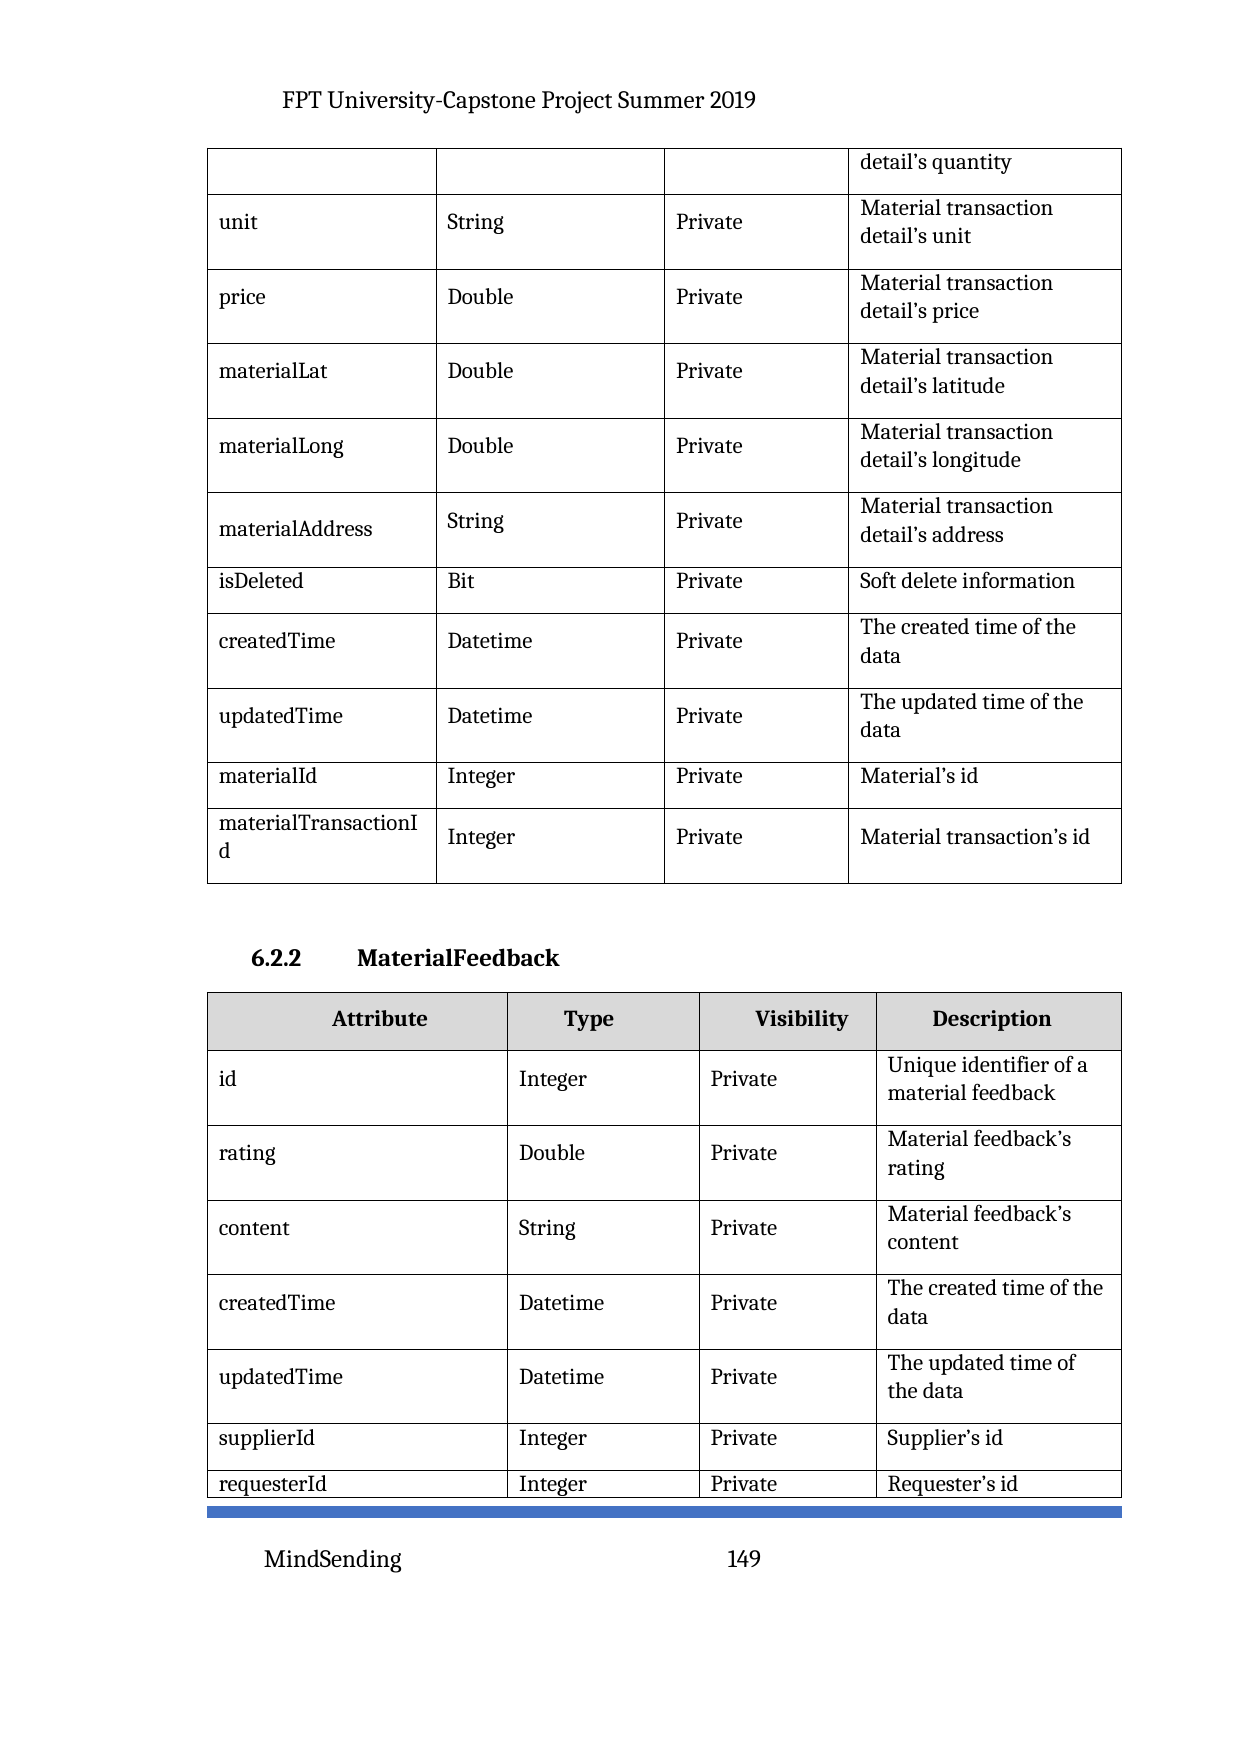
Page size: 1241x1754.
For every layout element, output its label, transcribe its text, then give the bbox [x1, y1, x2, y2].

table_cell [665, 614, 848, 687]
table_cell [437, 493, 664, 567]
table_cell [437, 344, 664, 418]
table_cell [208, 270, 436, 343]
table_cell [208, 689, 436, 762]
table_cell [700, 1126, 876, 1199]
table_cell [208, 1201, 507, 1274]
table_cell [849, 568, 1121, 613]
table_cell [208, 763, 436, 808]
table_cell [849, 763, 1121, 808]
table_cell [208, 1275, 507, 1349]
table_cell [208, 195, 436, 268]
subtitle MaterialFeedback [206, 944, 1122, 973]
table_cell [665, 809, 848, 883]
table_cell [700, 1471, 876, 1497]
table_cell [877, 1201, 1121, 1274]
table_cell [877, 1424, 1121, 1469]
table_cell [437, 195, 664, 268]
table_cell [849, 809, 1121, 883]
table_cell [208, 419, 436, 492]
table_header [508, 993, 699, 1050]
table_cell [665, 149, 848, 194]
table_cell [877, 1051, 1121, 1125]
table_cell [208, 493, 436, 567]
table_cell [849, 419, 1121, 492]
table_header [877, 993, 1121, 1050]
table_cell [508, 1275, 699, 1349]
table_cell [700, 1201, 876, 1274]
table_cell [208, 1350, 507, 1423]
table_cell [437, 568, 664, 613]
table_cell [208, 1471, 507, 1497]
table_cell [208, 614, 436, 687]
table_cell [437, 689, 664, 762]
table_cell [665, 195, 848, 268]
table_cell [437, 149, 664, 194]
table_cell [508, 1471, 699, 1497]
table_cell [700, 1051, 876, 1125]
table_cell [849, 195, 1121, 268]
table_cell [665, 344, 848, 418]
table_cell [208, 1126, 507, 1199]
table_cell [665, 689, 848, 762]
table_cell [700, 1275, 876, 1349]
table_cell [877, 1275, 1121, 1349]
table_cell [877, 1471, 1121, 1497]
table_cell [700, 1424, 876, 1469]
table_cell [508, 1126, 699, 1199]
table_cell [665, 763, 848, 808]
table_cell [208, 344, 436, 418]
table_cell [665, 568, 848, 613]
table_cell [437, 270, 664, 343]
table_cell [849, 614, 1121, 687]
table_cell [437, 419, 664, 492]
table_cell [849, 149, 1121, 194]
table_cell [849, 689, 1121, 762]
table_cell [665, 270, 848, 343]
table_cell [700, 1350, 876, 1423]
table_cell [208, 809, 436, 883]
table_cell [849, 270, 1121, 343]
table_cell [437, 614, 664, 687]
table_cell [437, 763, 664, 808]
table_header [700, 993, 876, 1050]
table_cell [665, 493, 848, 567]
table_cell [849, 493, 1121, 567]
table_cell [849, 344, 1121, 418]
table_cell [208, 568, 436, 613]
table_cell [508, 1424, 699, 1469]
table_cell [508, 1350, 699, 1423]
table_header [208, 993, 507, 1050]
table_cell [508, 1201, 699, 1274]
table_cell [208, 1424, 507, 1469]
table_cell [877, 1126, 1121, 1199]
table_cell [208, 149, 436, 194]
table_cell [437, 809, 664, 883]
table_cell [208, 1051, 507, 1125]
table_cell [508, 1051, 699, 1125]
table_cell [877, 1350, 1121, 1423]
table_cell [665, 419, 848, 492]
